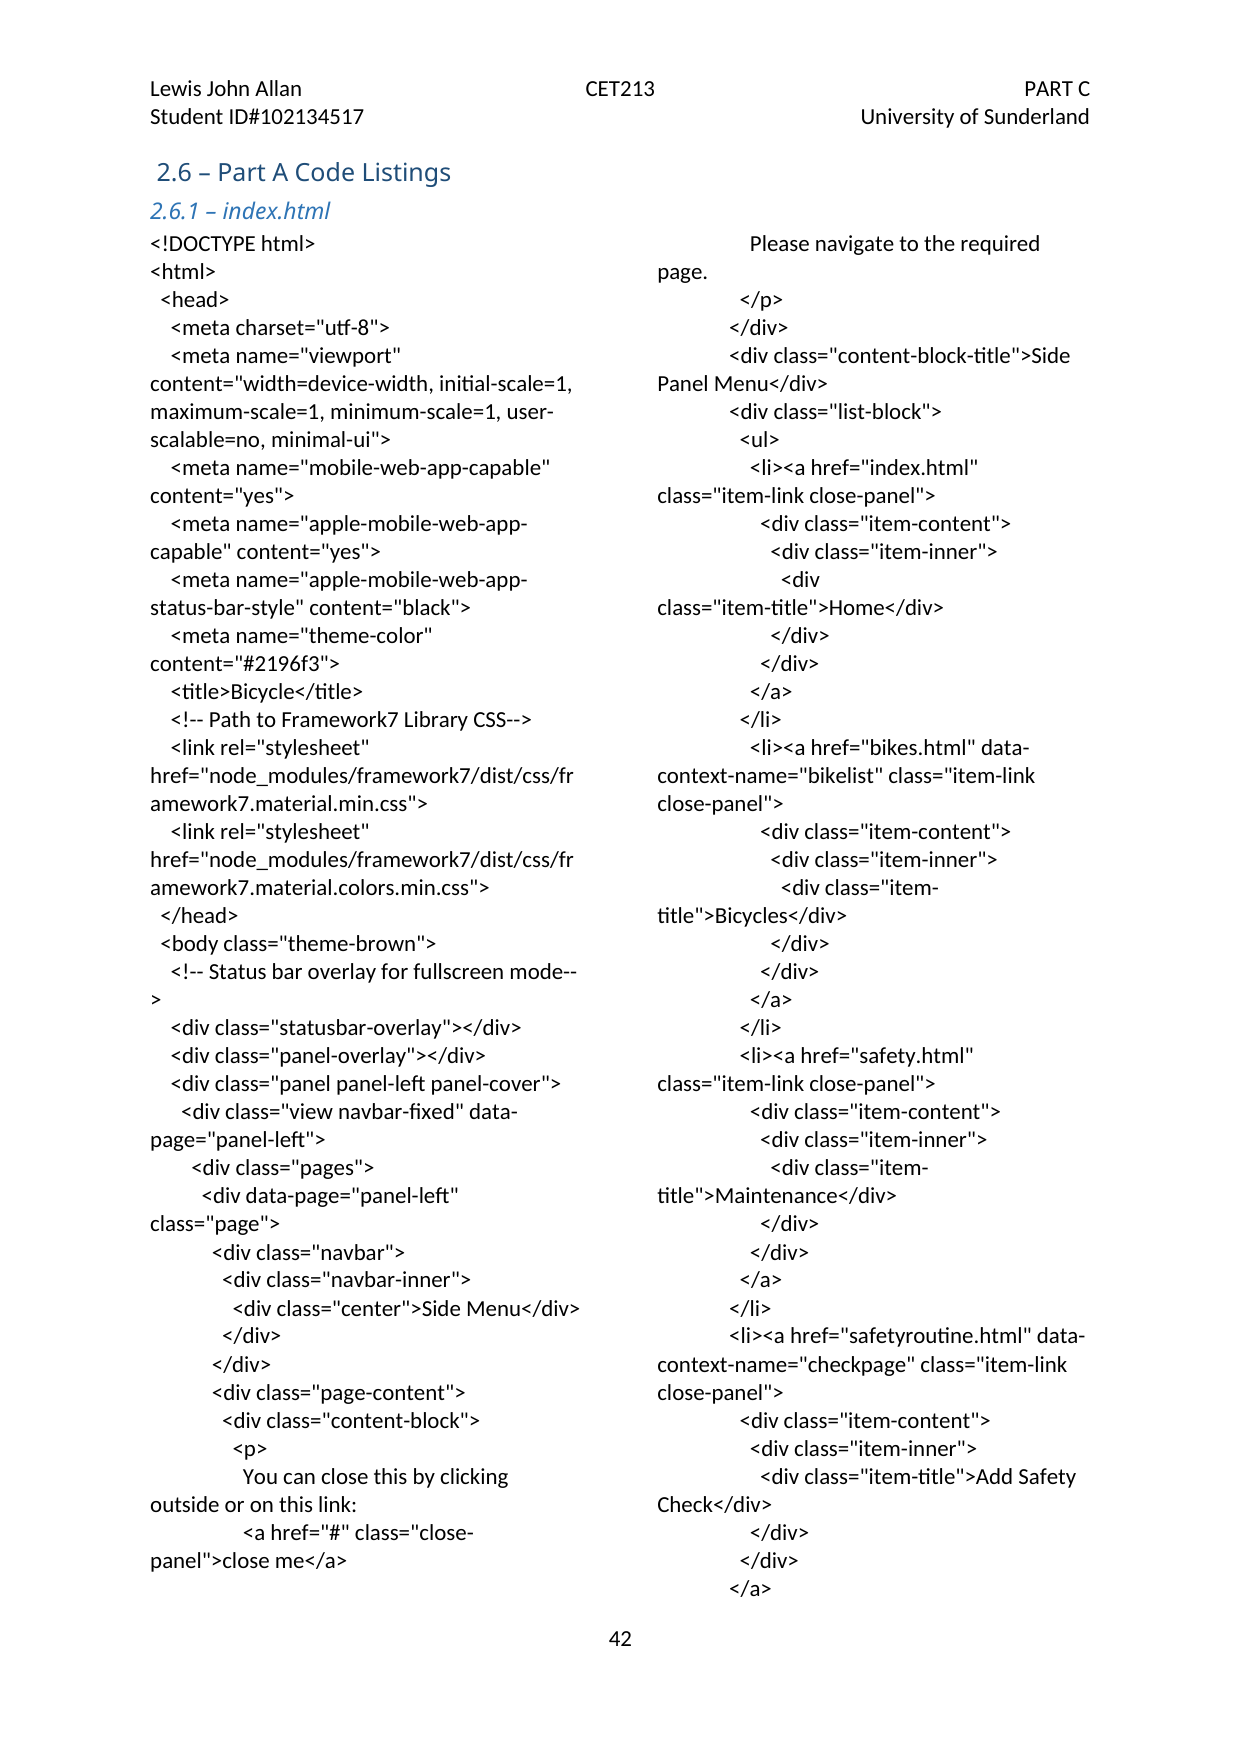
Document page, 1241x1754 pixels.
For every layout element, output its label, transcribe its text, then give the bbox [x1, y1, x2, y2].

text </p> [657, 285, 1090, 313]
text <div class="view navbar-fixed" data-page="panel-left"> [150, 1097, 583, 1153]
subtitle 2.6 – Part A Code Listings [150, 154, 1090, 188]
text <div class="item-inner"> [657, 1126, 1090, 1153]
text <div class="page-content"> [150, 1378, 583, 1406]
text <meta name="viewport" content="width=device-width, initial-scale=1, maximum-scale=1, minimum-scale=1, user-scalable=no, minimal-ui"> [150, 341, 583, 453]
text <div class="item-inner"> [657, 845, 1090, 873]
text <div class="item-content"> [657, 509, 1090, 537]
text </div> [657, 929, 1090, 957]
text </div> [657, 1518, 1090, 1546]
text <div class="pages"> [150, 1153, 583, 1182]
text <div class="navbar"> [150, 1238, 583, 1266]
text <a href="#" class="close-panel">close me</a> [150, 1518, 583, 1574]
text </div> [657, 1546, 1090, 1574]
text <div class="item-title">Add Safety Check</div> [657, 1462, 1090, 1518]
text <div class="statusbar-overlay"></div> [150, 1013, 583, 1041]
text <meta charset="utf-8"> [150, 313, 583, 341]
text <li><a href="safety.html" class="item-link close-panel"> [657, 1041, 1090, 1097]
text </div> [657, 313, 1090, 341]
text <link rel="stylesheet" href="node_modules/framework7/dist/css/framework7.material.colors.min.css"> [150, 817, 583, 901]
text </head> [150, 901, 583, 929]
text </div> [150, 1322, 583, 1350]
text <div class="content-block-title">Side Panel Menu</div> [657, 341, 1090, 397]
text <title>Bicycle</title> [150, 677, 583, 705]
text </a> [657, 985, 1090, 1013]
text <!-- Path to Framework7 Library CSS--> [150, 705, 583, 733]
text <meta name="apple-mobile-web-app-capable" content="yes"> [150, 509, 583, 565]
text </div> [150, 1350, 583, 1378]
text <div class="item-title">Maintenance</div> [657, 1153, 1090, 1209]
text <div class="list-block"> [657, 397, 1090, 425]
text </li> [657, 1013, 1090, 1041]
text <div class="item-content"> [657, 1406, 1090, 1434]
text <!-- Status bar overlay for fullscreen mode--> [150, 957, 583, 1013]
text </div> [657, 621, 1090, 649]
text <p> [150, 1434, 583, 1462]
text <body class="theme-brown"> [150, 929, 583, 957]
text <div data-page="panel-left" class="page"> [150, 1182, 583, 1238]
text <meta name="apple-mobile-web-app-status-bar-style" content="black"> [150, 565, 583, 621]
text <div class="item-content"> [657, 1097, 1090, 1126]
text <li><a href="safetyroutine.html" data-context-name="checkpage" class="item-link close-panel"> [657, 1322, 1090, 1406]
text <meta name="mobile-web-app-capable" content="yes"> [150, 453, 583, 509]
text </div> [657, 649, 1090, 677]
text <li><a href="bikes.html" data-context-name="bikelist" class="item-link close-panel"> [657, 733, 1090, 817]
text <div class="content-block"> [150, 1406, 583, 1434]
text </li> [657, 705, 1090, 733]
text Please navigate to the required page. [657, 229, 1090, 285]
text You can close this by clicking outside or on this link: [150, 1462, 583, 1518]
subtitle 2.6.1 – index.html [150, 195, 1090, 226]
text <link rel="stylesheet" href="node_modules/framework7/dist/css/framework7.material.min.css"> [150, 733, 583, 817]
text <div class="item-inner"> [657, 1434, 1090, 1462]
text </a> [657, 1574, 1090, 1602]
text <div class="item-title">Bicycles</div> [657, 873, 1090, 929]
text <head> [150, 285, 583, 313]
text </div> [657, 1209, 1090, 1238]
text <div class="panel-overlay"></div> [150, 1041, 583, 1069]
text <!DOCTYPE html> [150, 229, 583, 257]
text </a> [657, 1266, 1090, 1294]
text <div class="item-content"> [657, 817, 1090, 845]
text <div class="navbar-inner"> [150, 1266, 583, 1294]
text <div class="item-inner"> [657, 537, 1090, 565]
text <div class="panel panel-left panel-cover"> [150, 1069, 583, 1097]
text <meta name="theme-color" content="#2196f3"> [150, 621, 583, 677]
text </div> [657, 1238, 1090, 1266]
text </div> [657, 957, 1090, 985]
text <li><a href="index.html" class="item-link close-panel"> [657, 453, 1090, 509]
text <html> [150, 257, 583, 285]
text <div class="center">Side Menu</div> [150, 1294, 583, 1322]
text </a> [657, 677, 1090, 705]
text <div class="item-title">Home</div> [657, 565, 1090, 621]
text <ul> [657, 425, 1090, 453]
text </li> [657, 1294, 1090, 1322]
